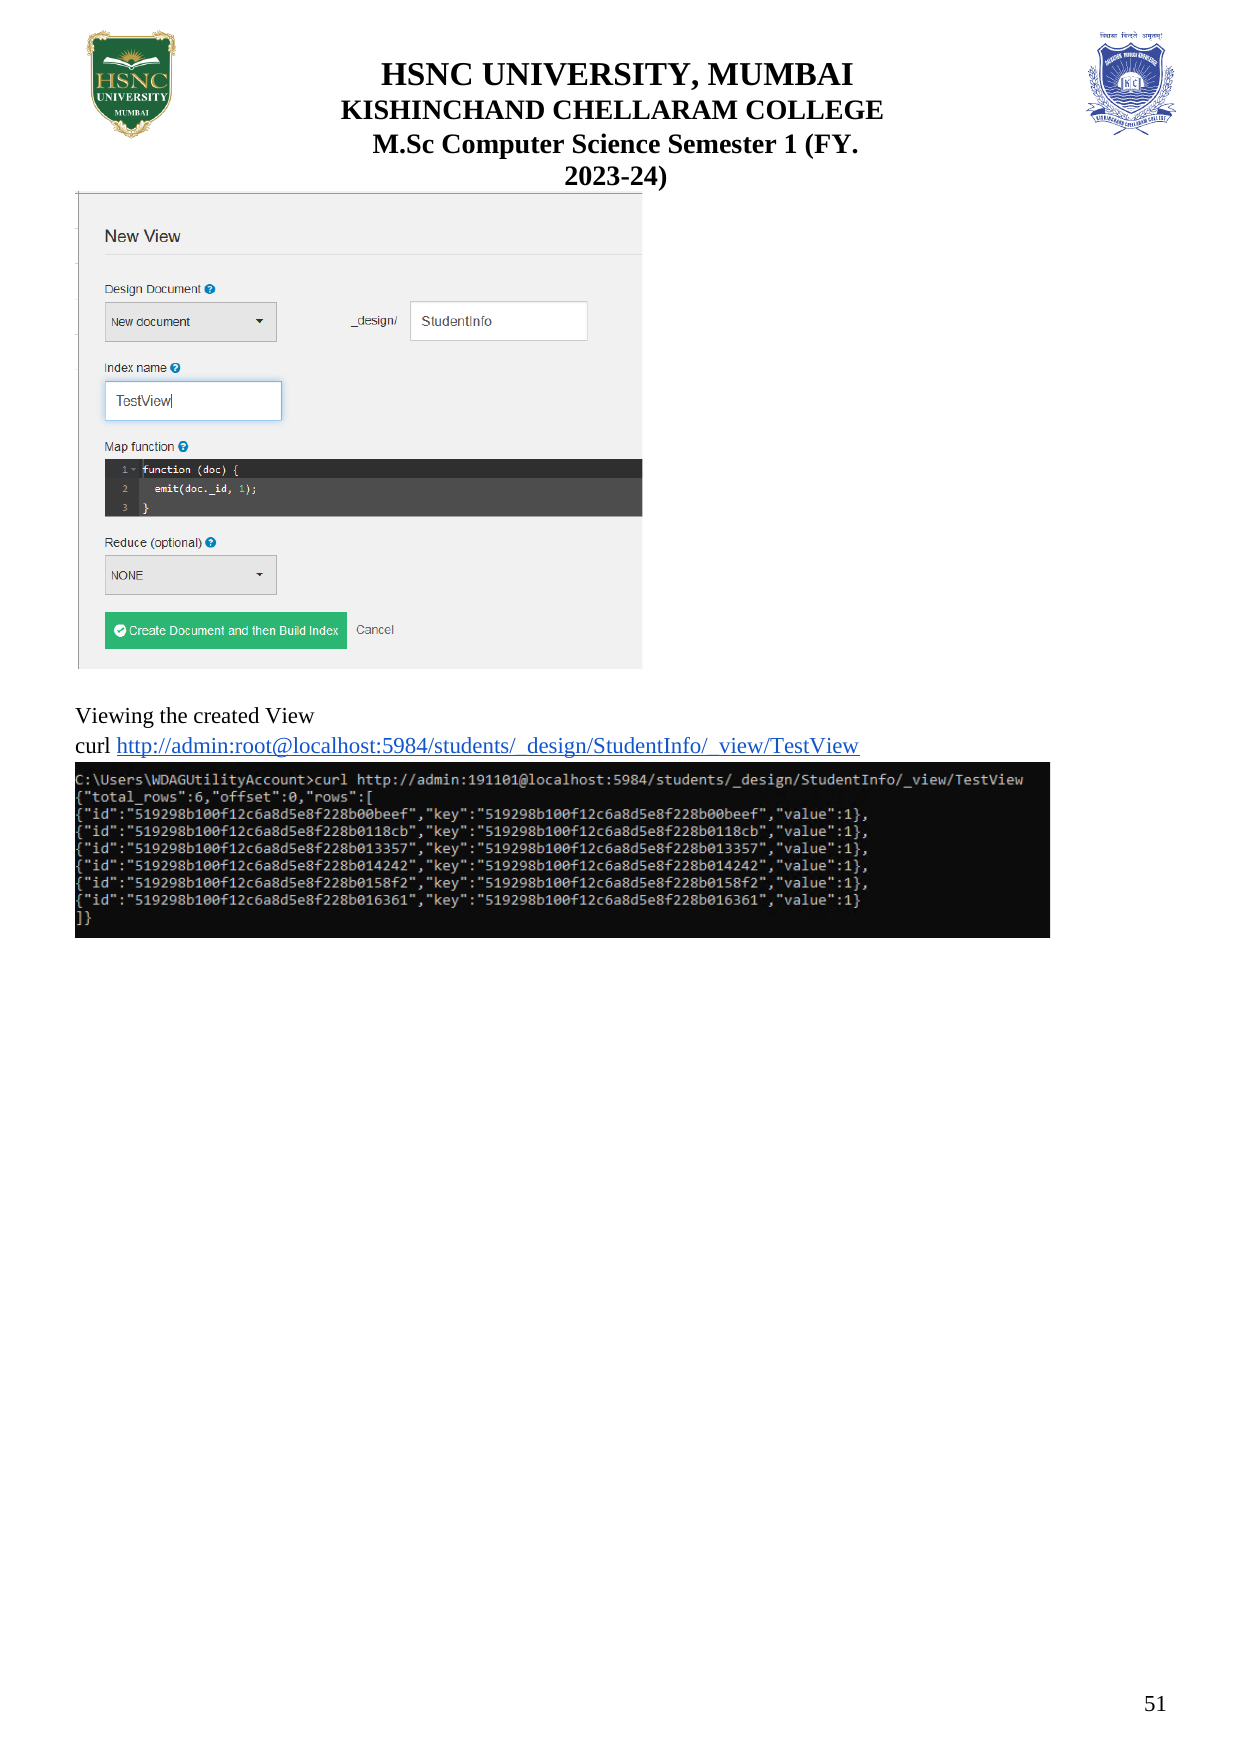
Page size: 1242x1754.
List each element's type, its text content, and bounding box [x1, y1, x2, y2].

picture [75, 191, 643, 669]
text curl http://admin:root@localhost:5984/students/_design/StudentInfo/_view/TestView [75, 732, 1167, 759]
text Viewing the created View [75, 702, 1167, 728]
picture [86, 29, 177, 139]
picture [75, 762, 1050, 938]
picture [1085, 30, 1177, 136]
